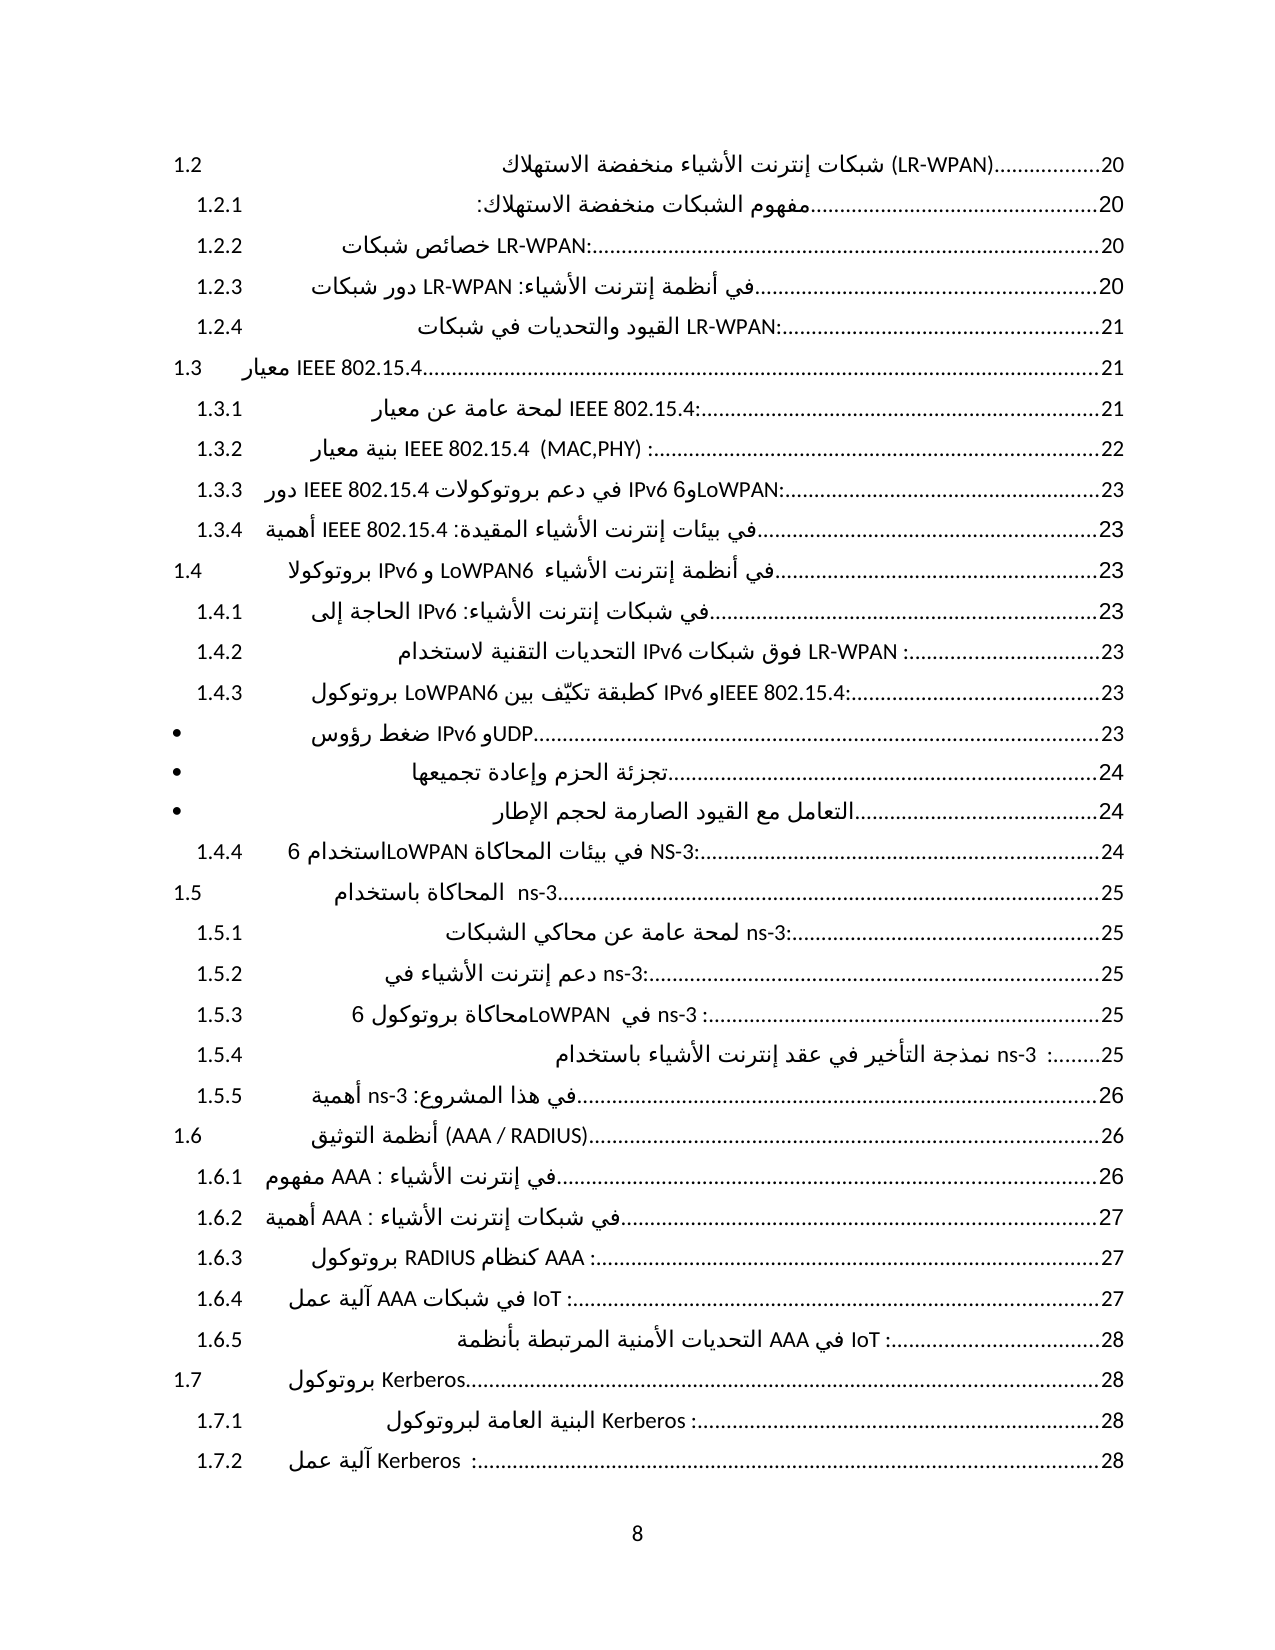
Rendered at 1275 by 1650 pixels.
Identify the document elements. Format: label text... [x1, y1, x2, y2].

text 1.6 أنظمة التوثيق (AAA / RADIUS) 26 [173, 1122, 1125, 1150]
text 1.6.5 التحديات الأمنية المرتبطة بأنظمة AAA في IoT : 28 [196, 1325, 1125, 1353]
text 1.5.3 محاكاة بروتوكول 6LoWPAN في ns-3 : 25 [196, 1000, 1125, 1028]
text  التعامل مع القيود الصارمة لحجم الإطار 24 [173, 798, 1125, 825]
text  تجزئة الحزم وإعادة تجميعها 24 [173, 759, 1125, 786]
text 1.2.4 القيود والتحديات في شبكات LR-WPAN: 21 [196, 312, 1125, 341]
text 1.6.1 مفهوم AAA في إنترنت الأشياء : 26 [196, 1162, 1125, 1190]
text 1.5.4 نمذجة التأخير في عقد إنترنت الأشياء باستخدام ns-3 : 25 [196, 1040, 1125, 1068]
text 1.4.1 الحاجة إلى IPv6 في شبكات إنترنت الأشياء: 23 [196, 597, 1125, 625]
text 1.5.2 دعم إنترنت الأشياء في ns-3: 25 [196, 959, 1125, 987]
text 1.2.3 دور شبكات LR-WPAN في أنظمة إنترنت الأشياء: 20 [196, 272, 1125, 300]
text 1.4 بروتوكولا IPv6 و LoWPAN6 في أنظمة إنترنت الأشياء 23 [173, 556, 1125, 584]
text 1.3 معيار IEEE 802.15.4 21 [173, 353, 1125, 381]
text 1.6.3 بروتوكول RADIUS كنظام AAA : 27 [196, 1243, 1125, 1272]
text 1.3.4 أهمية IEEE 802.15.4 في بيئات إنترنت الأشياء المقيدة: 23 [196, 516, 1125, 544]
text  ضغط رؤوس IPv6 وUDP 23 [173, 719, 1125, 747]
text 1.7 بروتوكول Kerberos 28 [173, 1365, 1125, 1393]
text 1.2.2 خصائص شبكات LR-WPAN: 20 [196, 231, 1125, 259]
text 1.5.5 أهمية ns-3 في هذا المشروع: 26 [196, 1081, 1125, 1109]
text 1.3.1 لمحة عامة عن معيار IEEE 802.15.4: 21 [196, 394, 1125, 422]
text 1.2.1 مفهوم الشبكات منخفضة الاستهلاك: 20 [196, 191, 1125, 219]
text 1.5 المحاكاة باستخدام ns-3 25 [173, 878, 1125, 906]
text 1.4.2 التحديات التقنية لاستخدام IPv6 فوق شبكات LR-WPAN : 23 [196, 637, 1125, 666]
text 1.3.3 دور IEEE 802.15.4 في دعم بروتوكولات IPv6 و6LoWPAN: 23 [196, 475, 1125, 503]
text 1.6.2 أهمية AAA في شبكات إنترنت الأشياء : 27 [196, 1203, 1125, 1231]
text 1.3.2 بنية معيار IEEE 802.15.4 (MAC,PHY) : 22 [196, 434, 1125, 462]
text 1.4.4 استخدام 6LoWPAN في بيئات المحاكاة NS-3: 24 [196, 837, 1125, 865]
text 1.5.1 لمحة عامة عن محاكي الشبكات ns-3: 25 [196, 918, 1125, 947]
text 1.2 شبكات إنترنت الأشياء منخفضة الاستهلاك (LR-WPAN) 20 [173, 150, 1125, 178]
text 1.7.2 آلية عمل Kerberos : 28 [196, 1447, 1125, 1475]
text 1.7.1 البنية العامة لبروتوكول Kerberos : 28 [196, 1406, 1125, 1434]
text 1.4.3 بروتوكول LoWPAN6 كطبقة تكيّف بين IPv6 وIEEE 802.15.4: 23 [196, 678, 1125, 706]
text 1.6.4 آلية عمل AAA في شبكات IoT : 27 [196, 1284, 1125, 1312]
